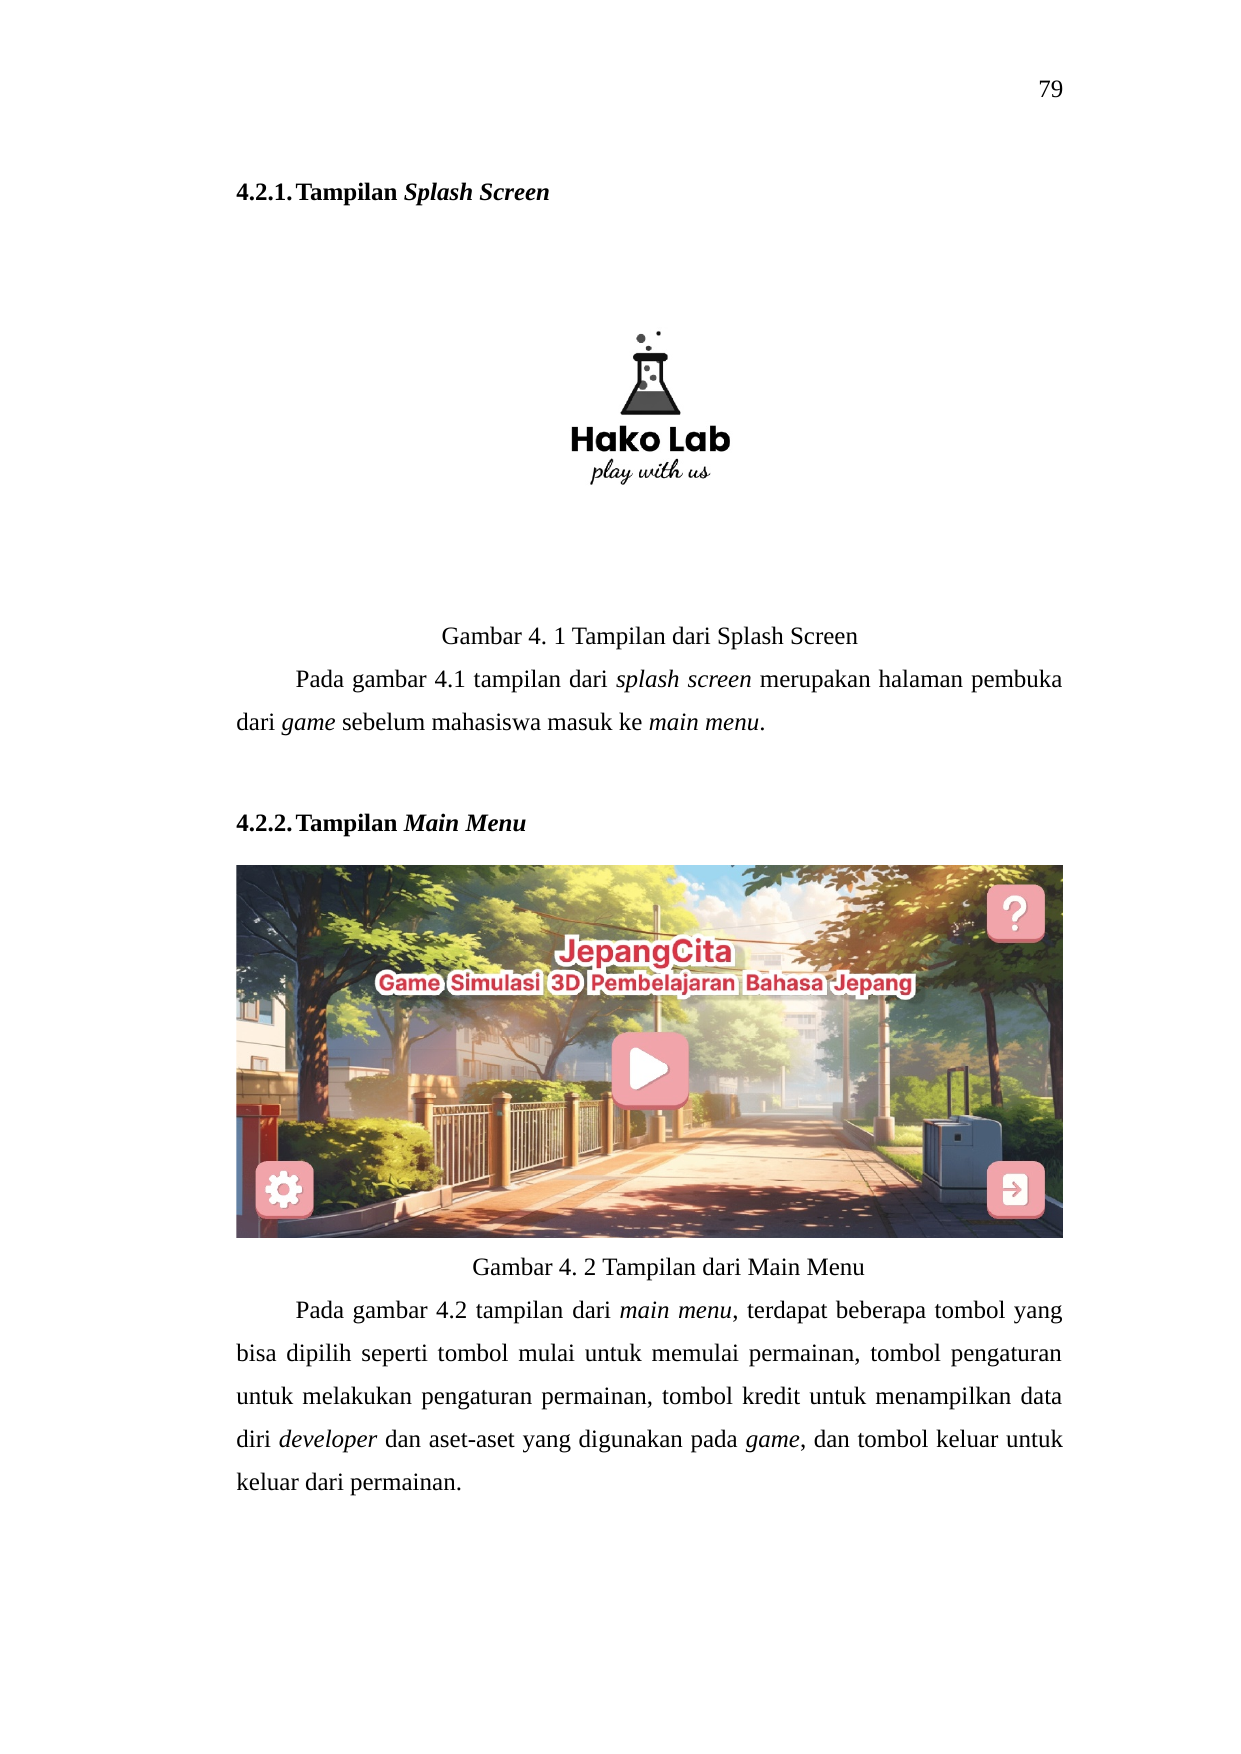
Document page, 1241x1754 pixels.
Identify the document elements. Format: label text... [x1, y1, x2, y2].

text Pada gambar 4.1 tampilan dari splash screen merupakan halaman pembuka dari game sebelum mahasiswa masuk ke main menu. [236, 664, 1063, 736]
text Pada gambar 4.2 tampilan dari main menu, terdapat beberapa tombol yang bisa dipilih seperti tombol mulai untuk memulai permainan, tombol pengaturan untuk melakukan pengaturan permainan, tombol kredit untuk menampilkan data diri developer dan aset-aset yang digunakan pada game, dan tombol keluar untuk keluar dari permainan. [236, 1295, 1063, 1496]
text Gambar 4. 2 Tampilan dari Main Menu [274, 1252, 1063, 1281]
subtitle Tampilan Main Menu [236, 808, 1063, 837]
text Gambar 4. 1 Tampilan dari Splash Screen [236, 621, 1063, 650]
picture [236, 234, 1063, 607]
subtitle Tampilan Splash Screen [236, 177, 1063, 206]
picture [236, 865, 1063, 1238]
